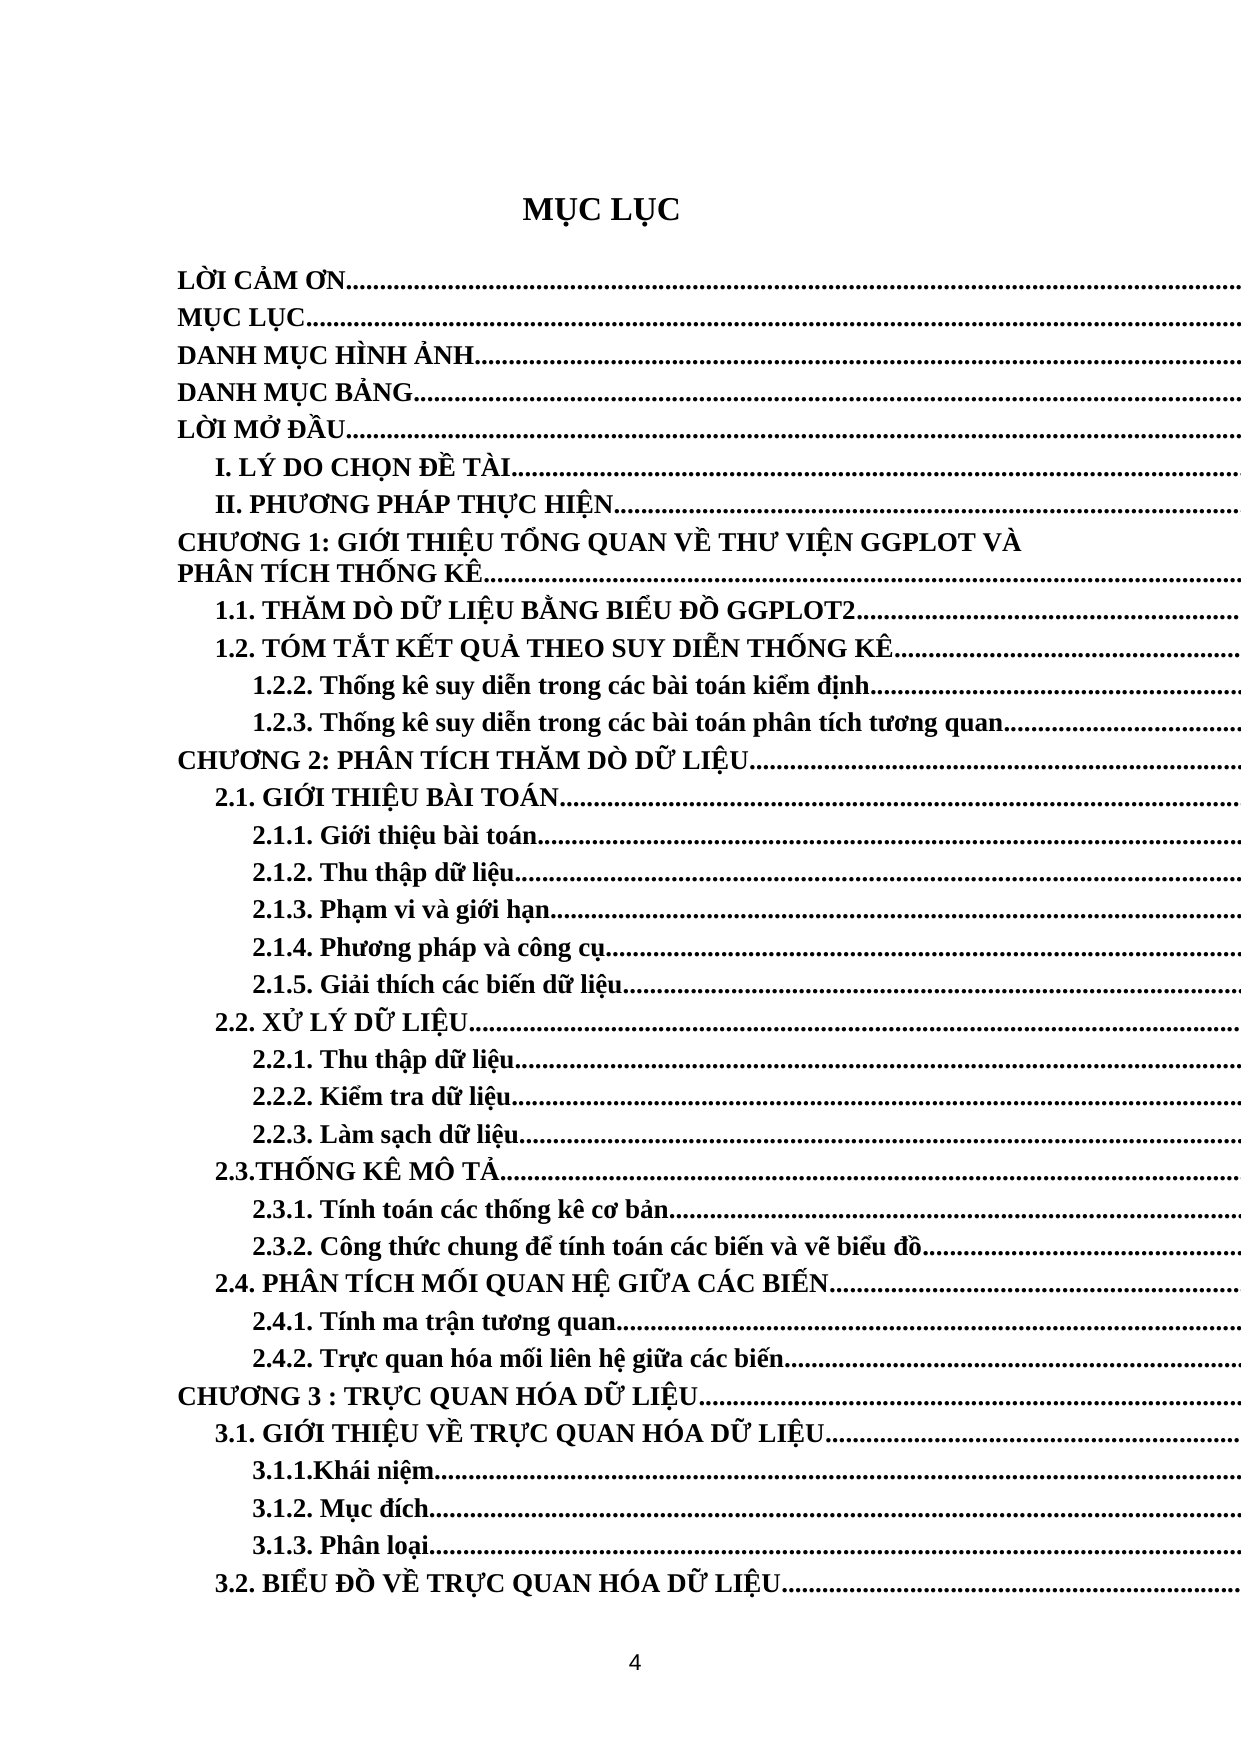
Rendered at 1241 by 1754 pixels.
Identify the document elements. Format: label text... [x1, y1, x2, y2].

subtitle MỤC LỤC [177, 189, 1093, 228]
